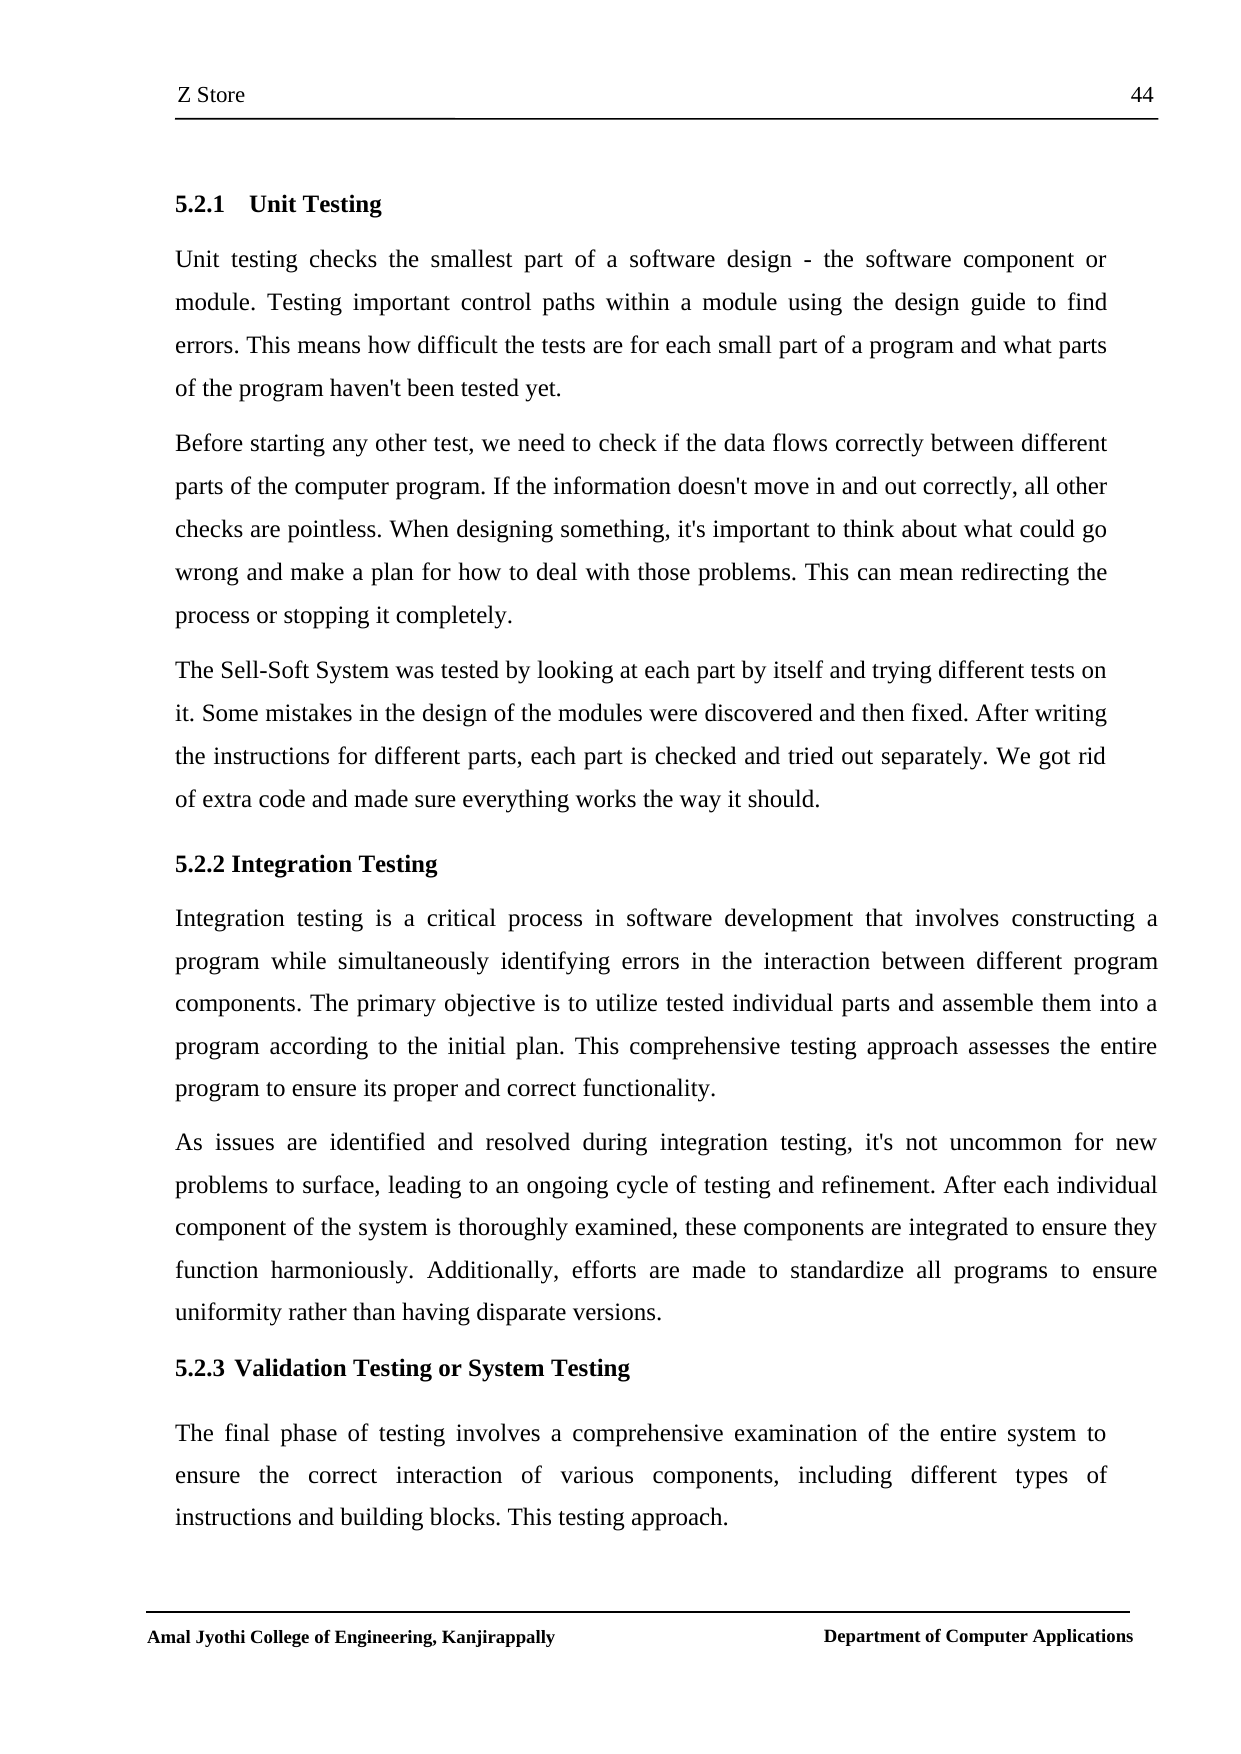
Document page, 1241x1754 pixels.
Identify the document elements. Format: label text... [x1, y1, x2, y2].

subtitle Validation Testing or System Testing [175, 1353, 1026, 1382]
text The final phase of testing involves a comprehensive examination of the entire system to ensure the correct interaction of various components, including different types of instructions and building blocks. This testing approach. [175, 1418, 1108, 1531]
subtitle Unit Testing [175, 189, 1026, 218]
subtitle Integration Testing [175, 849, 1026, 878]
text Unit testing checks the smallest part of a software design - the software component or module. Testing important control paths within a module using the design guide to find errors. This means how difficult the tests are for each small part of a program and what parts of the program haven't been tested yet. [175, 244, 1108, 402]
text As issues are identified and resolved during integration testing, it's not uncommon for new problems to surface, leading to an ongoing cycle of testing and refinement. After each individual component of the system is thoroughly examined, these components are integrated to ensure they function harmoniously. Additionally, efforts are made to standardize all programs to ensure uniformity rather than having disparate versions. [175, 1127, 1159, 1326]
text The Sell-Soft System was tested by looking at each part by itself and trying different tests on it. Some mistakes in the design of the modules were discovered and then fixed. After writing the instructions for different parts, each part is checked and tried out separately. We got rid of extra code and made sure everything works the way it should. [175, 655, 1108, 813]
text Integration testing is a critical process in software development that involves constructing a program while simultaneously identifying errors in the interaction between different program components. The primary objective is to utilize tested individual parts and assemble them into a program according to the initial plan. This comprehensive testing approach assesses the entire program to ensure its proper and correct functionality. [175, 903, 1159, 1102]
text Before starting any other test, we need to check if the data flows correctly between different parts of the computer program. If the information doesn't move in and out correctly, all other checks are pointless. When designing something, it's important to think about what could go wrong and make a plan for how to deal with those problems. This can mean redirecting the process or stopping it completely. [175, 428, 1108, 629]
